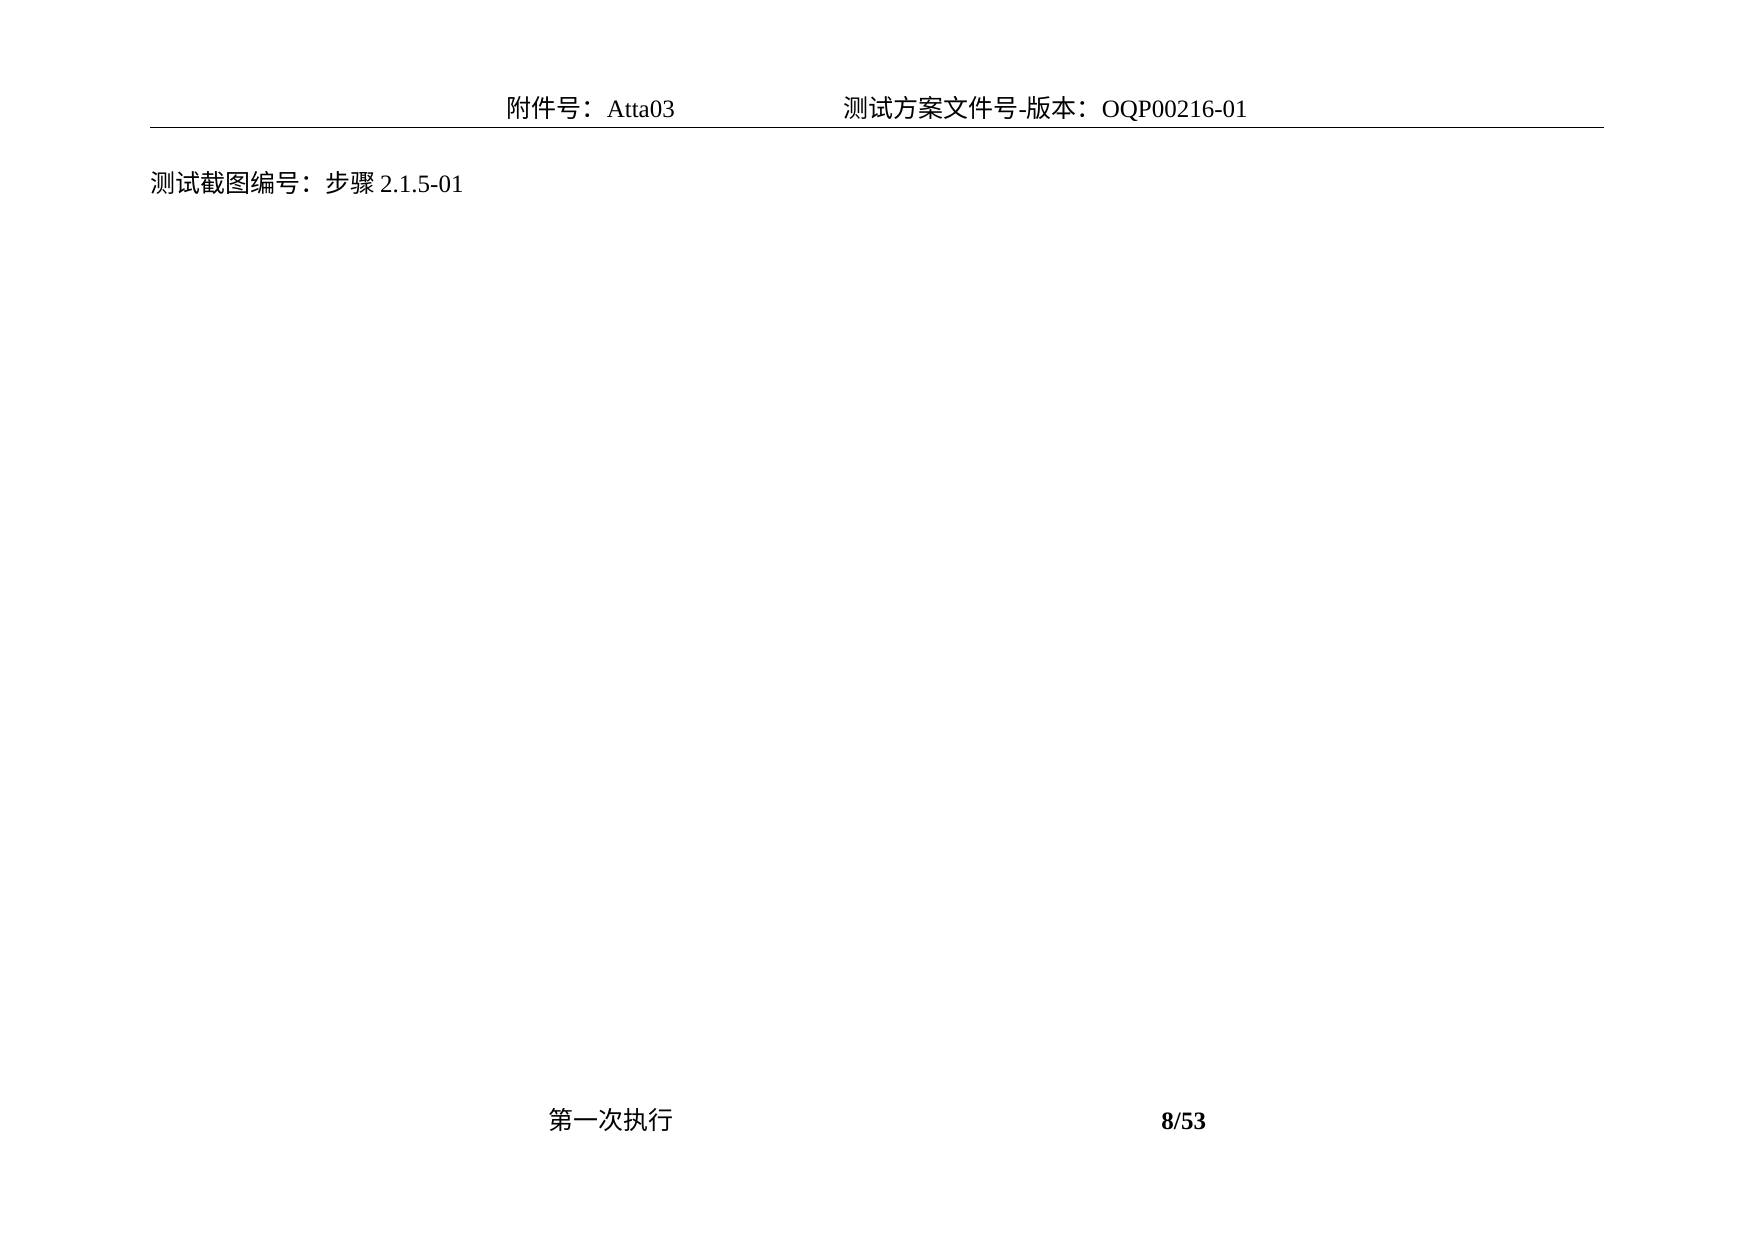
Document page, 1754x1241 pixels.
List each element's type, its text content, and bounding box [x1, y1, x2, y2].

text 测试截图编号：步骤2.1.5-01 [150, 149, 1604, 214]
